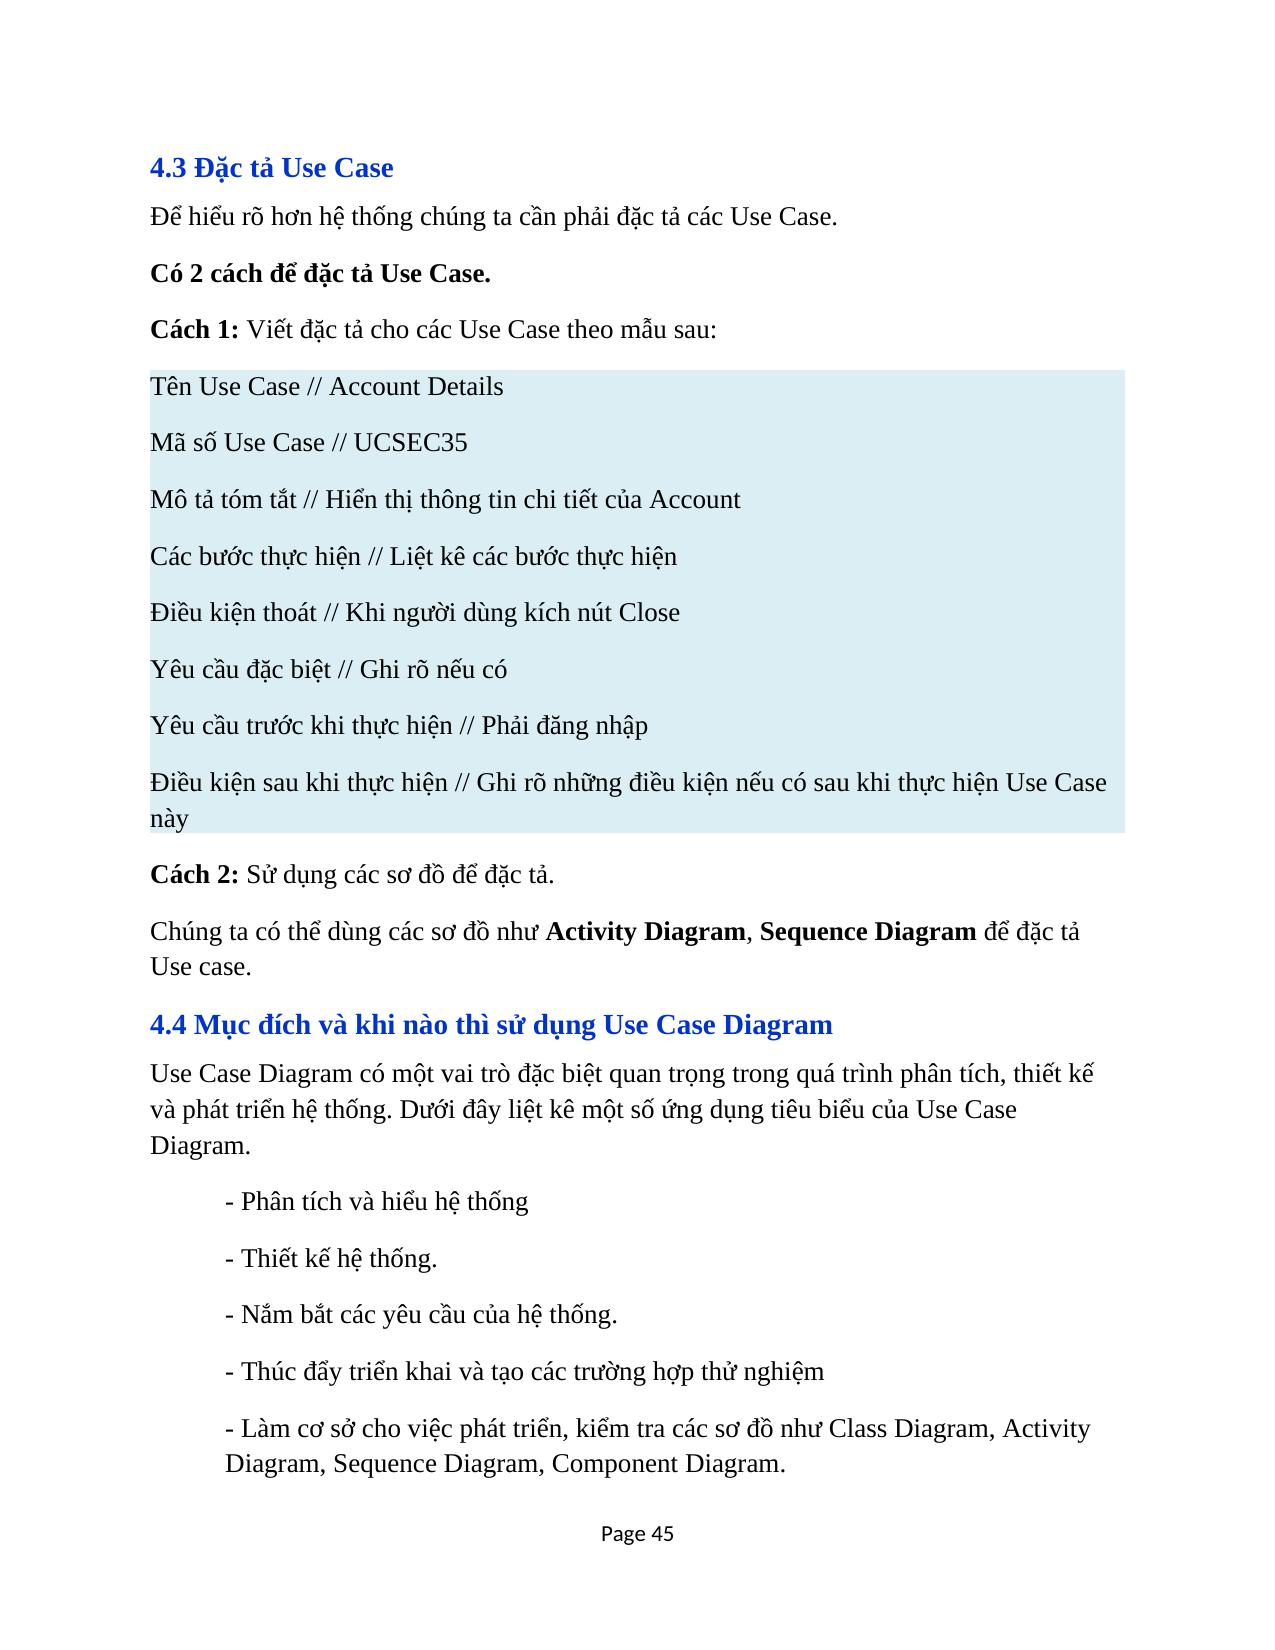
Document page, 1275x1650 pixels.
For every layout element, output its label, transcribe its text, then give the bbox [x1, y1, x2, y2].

text Mã số Use Case // UCSEC35 [150, 427, 1125, 458]
text Chúng ta có thể dùng các sơ đồ như Activity Diagram, Sequence Diagram để đặc tả Use case. [150, 915, 1125, 982]
text Tên Use Case // Account Details [150, 370, 1125, 401]
text - Thiết kế hệ thống. [150, 1242, 1125, 1273]
text Điều kiện sau khi thực hiện // Ghi rõ những điều kiện nếu có sau khi thực hiện Use Case này [150, 766, 1125, 833]
text Use Case Diagram có một vai trò đặc biệt quan trọng trong quá trình phân tích, thiết kế và phát triển hệ thống. Dưới đây liệt kê một số ứng dụng tiêu biểu của Use Case Diagram. [150, 1057, 1125, 1160]
subtitle 4.3 Đặc tả Use Case [150, 150, 1125, 183]
text Mô tả tóm tắt // Hiển thị thông tin chi tiết của Account [150, 483, 1125, 514]
subtitle 4.4 Mục đích và khi nào thì sử dụng Use Case Diagram [150, 1007, 1125, 1041]
text Điều kiện thoát // Khi người dùng kích nút Close [150, 596, 1125, 627]
text Cách 1: Viết đặc tả cho các Use Case theo mẫu sau: [150, 313, 1125, 344]
text Yêu cầu đặc biệt // Ghi rõ nếu có [150, 653, 1125, 684]
text Yêu cầu trước khi thực hiện // Phải đăng nhập [150, 709, 1125, 741]
text Cách 2: Sử dụng các sơ đồ để đặc tả. [150, 858, 1125, 889]
text Các bước thực hiện // Liệt kê các bước thực hiện [150, 540, 1125, 571]
text - Thúc đẩy triển khai và tạo các trường hợp thử nghiệm [150, 1355, 1125, 1386]
text - Làm cơ sở cho việc phát triển, kiểm tra các sơ đồ như Class Diagram, Activity Diagram, Sequence Diagram, Component Diagram. [225, 1412, 1125, 1478]
text - Nắm bắt các yêu cầu của hệ thống. [150, 1298, 1125, 1330]
text Để hiểu rõ hơn hệ thống chúng ta cần phải đặc tả các Use Case. [150, 200, 1125, 231]
text Có 2 cách để đặc tả Use Case. [150, 257, 1125, 288]
text - Phân tích và hiểu hệ thống [150, 1185, 1125, 1217]
